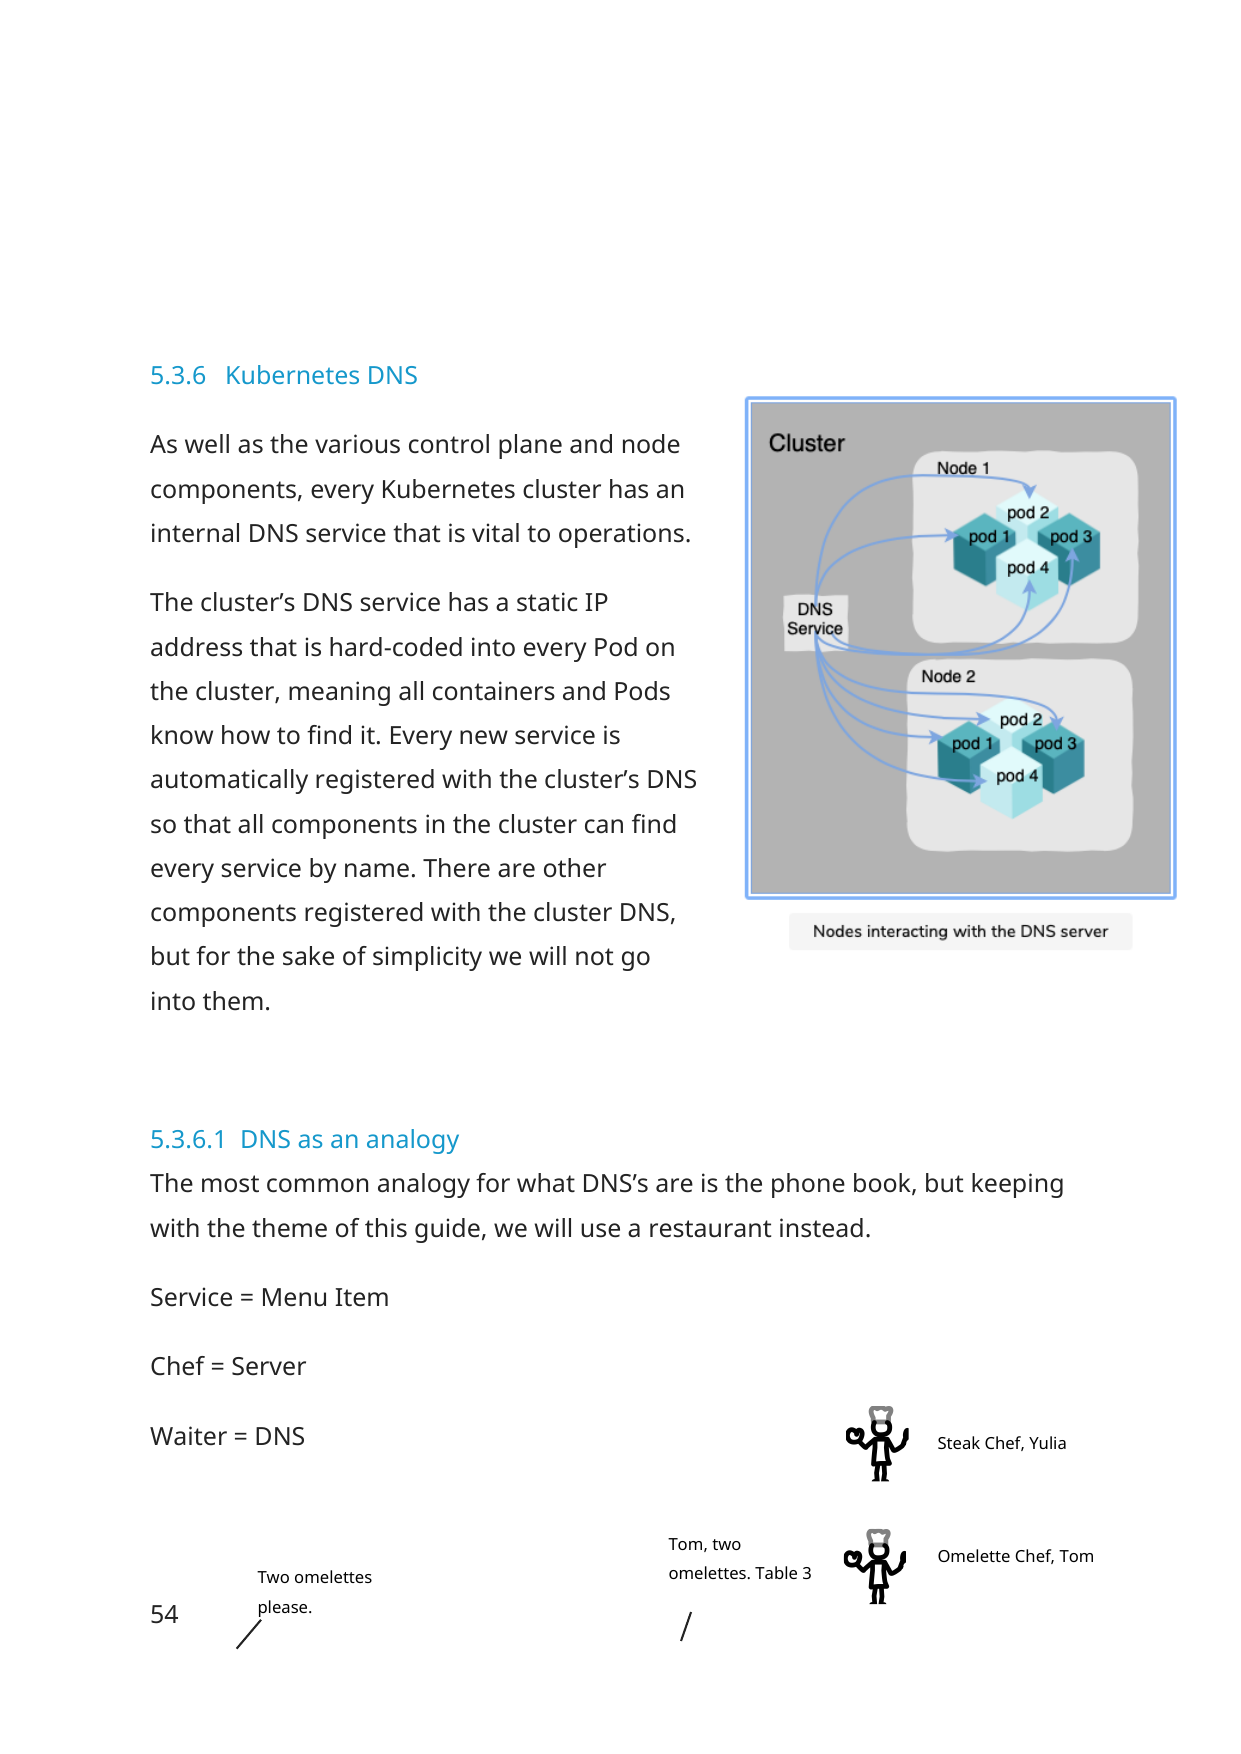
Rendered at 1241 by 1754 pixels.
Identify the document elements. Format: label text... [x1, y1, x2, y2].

subtitle DNS as an analogy [150, 1122, 1090, 1156]
picture [846, 1406, 909, 1482]
text The cluster’s DNS service has a static IP address that is hard-coded into every Pod on the cluster, meaning all containers and Pods know how to find it. Every new service is automatically registered with the cluster’s DNS so that all components in the cluster can find every service by name. There are other components registered with the cluster DNS, but for the sake of simplicity we will not go into them. [150, 585, 1090, 1017]
text Chef = Server [150, 1349, 1090, 1383]
text Waiter = DNS [903, 1418, 1090, 1452]
subtitle Kubernetes DNS [150, 358, 1090, 392]
text Service = Menu Item [150, 1280, 1090, 1314]
picture [721, 377, 1198, 958]
text As well as the various control plane and node components, every Kubernetes cluster has an internal DNS service that is vital to operations. [150, 427, 721, 550]
text The most common analogy for what DNS’s are is the phone book, but keeping with the theme of this guide, we will use a restaurant instead. [150, 1166, 1090, 1244]
text Waiter = DNS [150, 1418, 854, 1452]
picture [843, 1528, 906, 1604]
